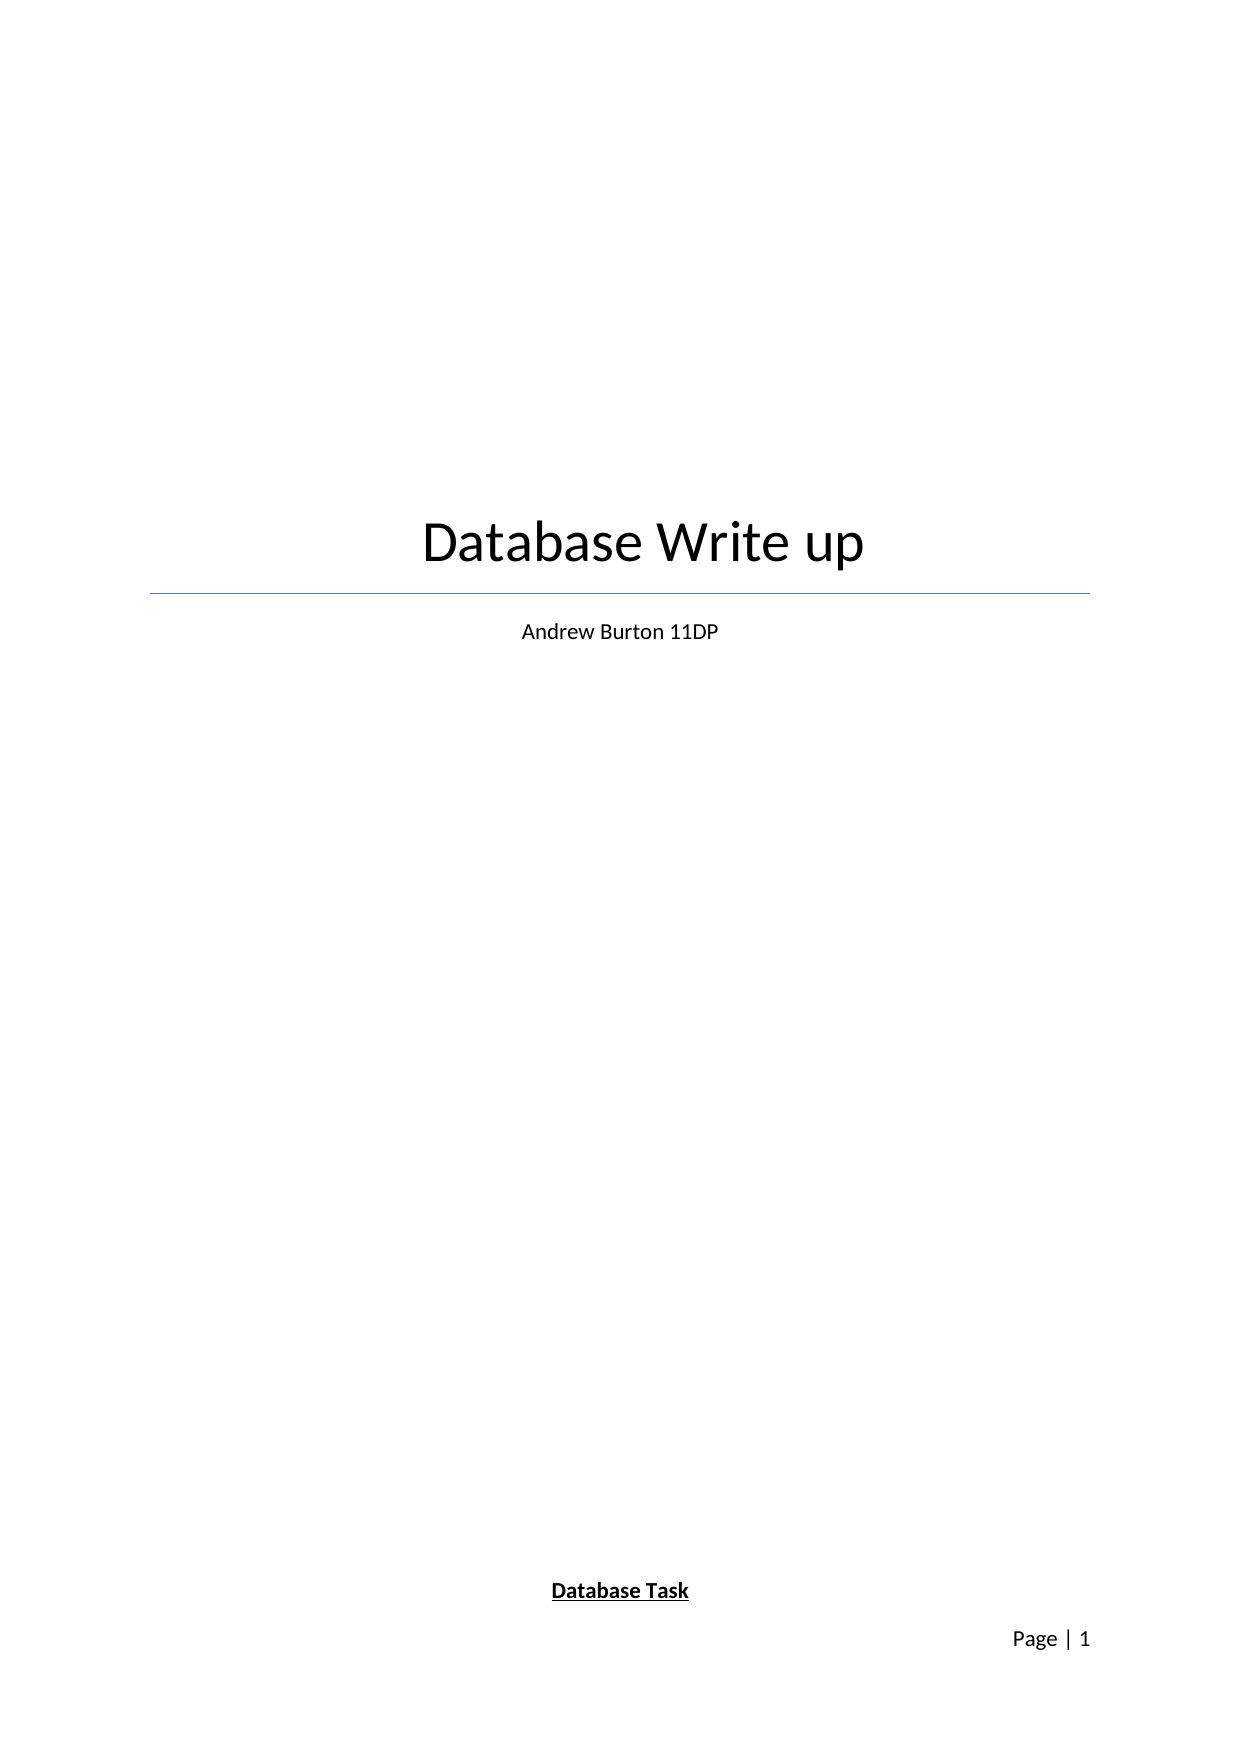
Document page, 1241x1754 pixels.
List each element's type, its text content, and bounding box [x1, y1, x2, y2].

text Database Task [150, 1576, 1090, 1604]
